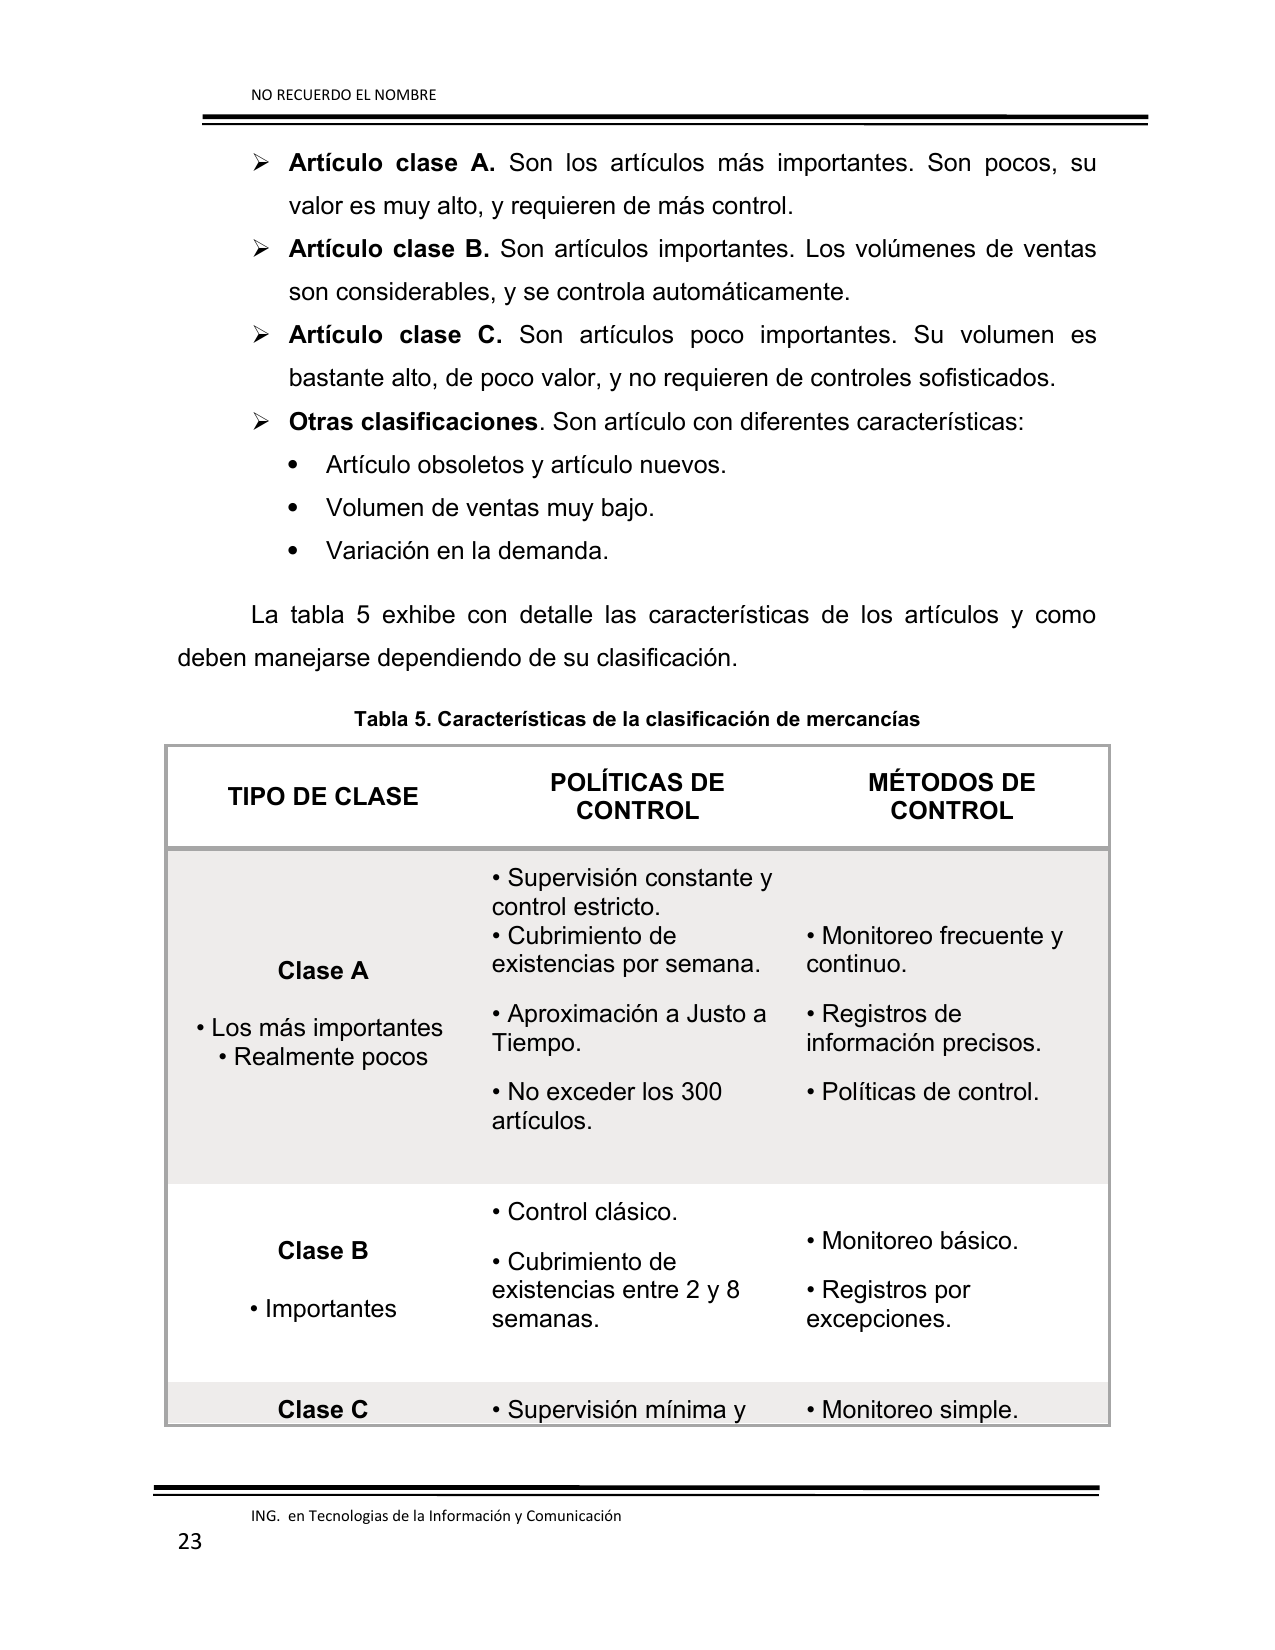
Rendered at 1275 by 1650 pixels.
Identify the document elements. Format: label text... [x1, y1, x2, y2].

table_cell • Monitoreo frecuente y continuo. • Registros de información precisos. • Políticas de control. [795, 851, 1108, 1184]
table_header MÉTODOS DE CONTROL [795, 747, 1108, 846]
list Artículo clase C. Son artículos poco importantes. Su volumen es bastante alto, de poco valor, y no requieren de controles sofisticados. [251, 320, 1098, 392]
table_cell Clase A • Los más importantes • Realmente pocos [168, 851, 480, 1184]
table_cell Clase B • Importantes [168, 1184, 480, 1382]
table_header Tipo de CLASE [168, 747, 480, 846]
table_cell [480, 1382, 795, 1423]
list Artículo clase A. Son los artículos más importantes. Son pocos, su valor es muy alto, y requieren de más control. [251, 148, 1098, 219]
table_cell • Supervisión constante y control estricto. • Cubrimiento de existencias por semana. • Aproximación a Justo a Tiempo. • No exceder los 300 artículos. [480, 851, 795, 1184]
text La tabla 5 exhibe con detalle las características de los artículos y como deben manejarse dependiendo de su clasificación. [177, 600, 1098, 672]
list Artículo obsoletos y artículo nuevos. [288, 449, 1098, 478]
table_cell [168, 1382, 480, 1423]
list Otras clasificaciones. Son artículo con diferentes características: [251, 406, 1098, 435]
list Variación en la demanda. [288, 536, 1098, 565]
table_cell • Control clásico. • Cubrimiento de existencias entre 2 y 8 semanas. [480, 1184, 795, 1382]
list Artículo clase B. Son artículos importantes. Los volúmenes de ventas son considerables, y se controla automáticamente. [251, 234, 1098, 306]
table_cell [795, 1382, 1108, 1423]
table_header POLÍTICAS DE CONTROL [480, 747, 795, 846]
table_cell • Monitoreo básico. • Registros por excepciones. [795, 1184, 1108, 1382]
list Volumen de ventas muy bajo. [288, 493, 1098, 522]
